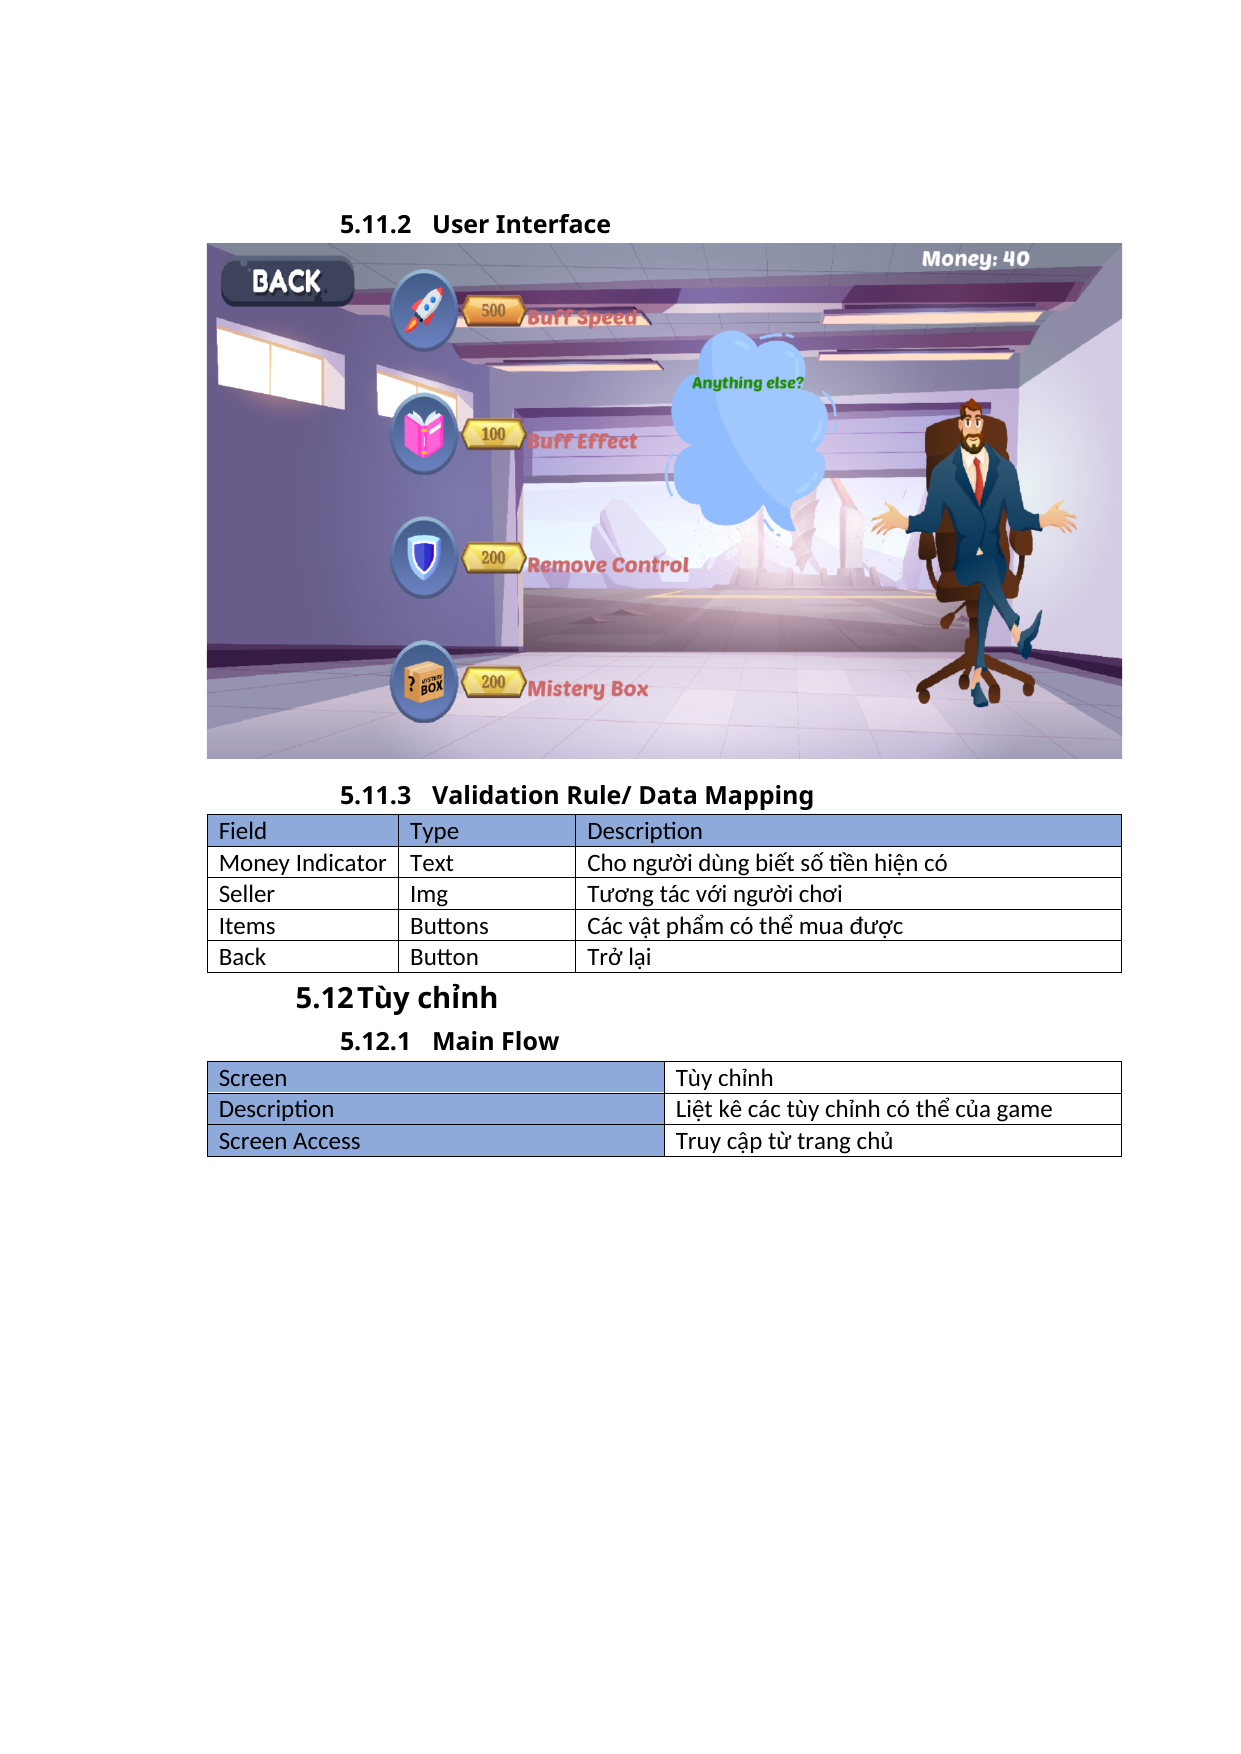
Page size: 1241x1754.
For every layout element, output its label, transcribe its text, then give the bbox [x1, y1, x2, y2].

table_cell Description [208, 1094, 664, 1124]
table_cell Cho người dùng biết số tiền hiện có [576, 847, 1121, 877]
table_cell Các vật phẩm có thể mua được [576, 910, 1121, 940]
table_header Tùy chỉnh [665, 1062, 1121, 1092]
picture [206, 243, 1123, 759]
table_cell Money Indicator [208, 847, 398, 877]
table_cell Text [399, 847, 575, 877]
table_header Type [399, 815, 575, 846]
table_cell Buttons [399, 910, 575, 940]
table_cell Screen Access [208, 1125, 664, 1156]
subtitle Validation Rule/ Data Mapping [340, 777, 1122, 811]
table_cell Seller [208, 878, 398, 909]
table_header Description [576, 815, 1121, 846]
subtitle Main Flow [340, 1024, 1122, 1058]
table_cell Tương tác với người chơi [576, 878, 1121, 909]
table_cell Back [208, 941, 398, 972]
table_cell Button [399, 941, 575, 972]
table_cell Trở lại [576, 941, 1121, 972]
table_cell Truy cập từ trang chủ [665, 1125, 1121, 1156]
table_cell Items [208, 910, 398, 940]
subtitle User Interface [340, 207, 1122, 241]
table_cell Liệt kê các tùy chỉnh có thể của game [665, 1094, 1121, 1124]
table_header Field [208, 815, 398, 846]
table_cell Img [399, 878, 575, 909]
subtitle Tùy chỉnh [295, 977, 1122, 1017]
table_header Screen [208, 1062, 664, 1092]
